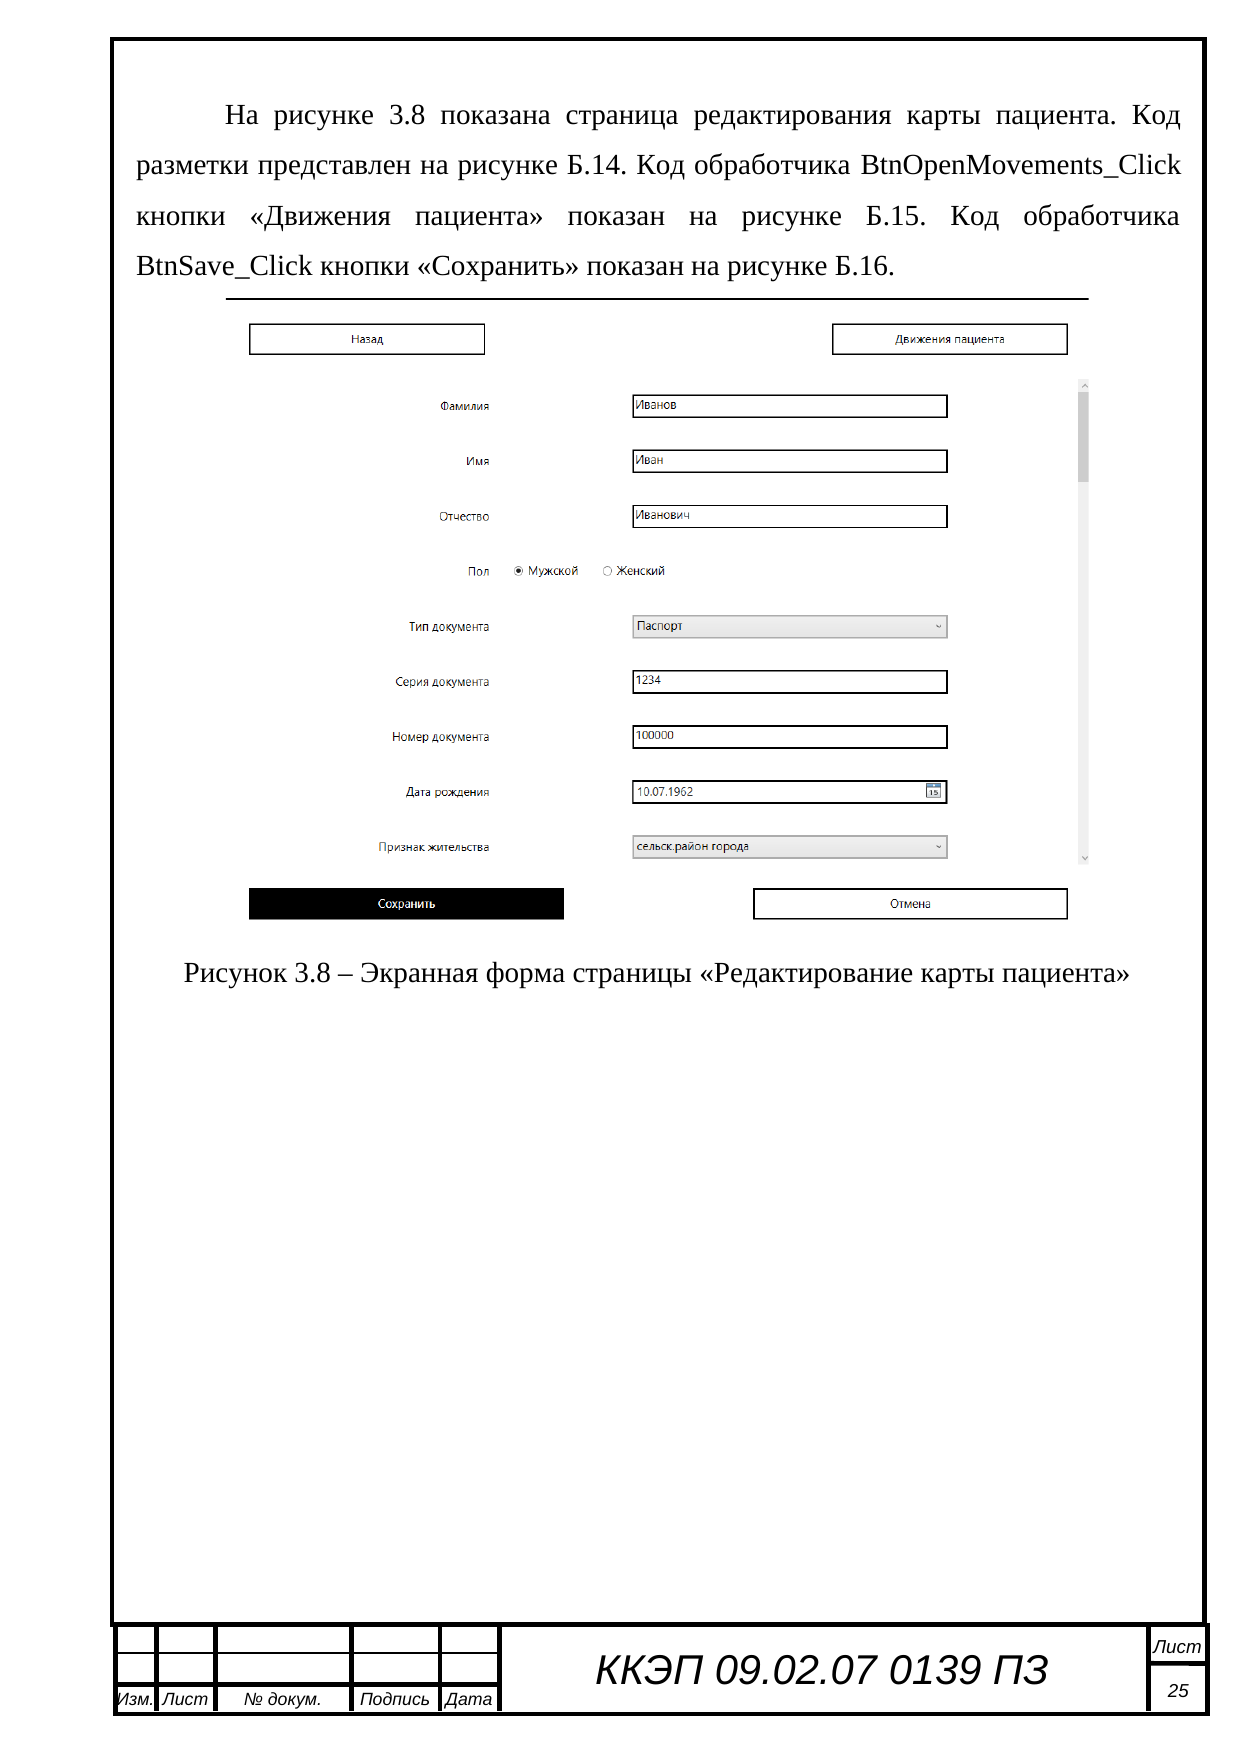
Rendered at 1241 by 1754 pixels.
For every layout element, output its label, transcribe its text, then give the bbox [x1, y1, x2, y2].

text На рисунке 3.8 показана страница редактирования карты пациента. Код разметки представлен на рисунке Б.14. Код обработчика BtnOpenMovements_Click кнопки «Движения пациента» показан на рисунке Б.15. Код обработчика BtnSave_Click кнопки «Сохранить» показан на рисунке Б.16. [136, 97, 1181, 282]
picture [225, 298, 1089, 942]
text Рисунок 3.8 – Экранная форма страницы «Редактирование карты пациента» [133, 956, 1181, 989]
